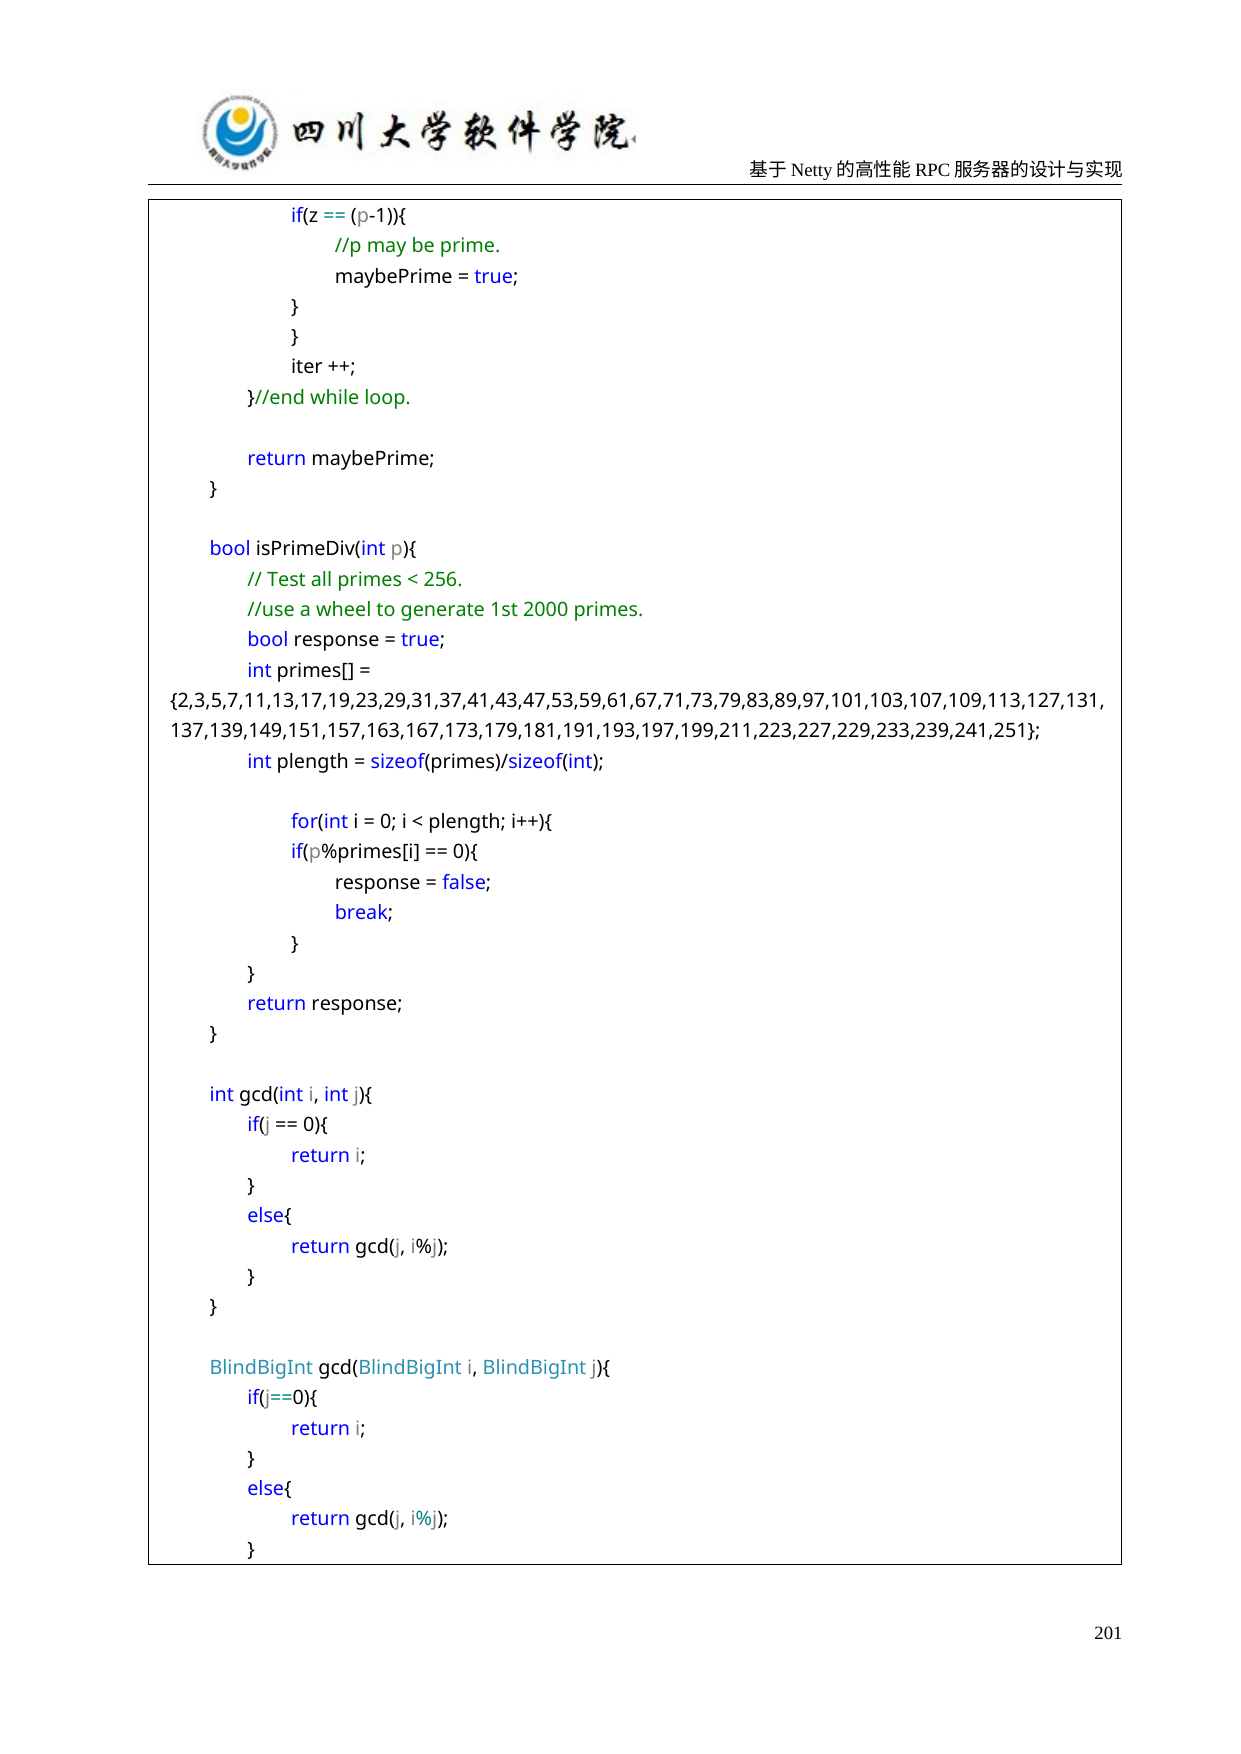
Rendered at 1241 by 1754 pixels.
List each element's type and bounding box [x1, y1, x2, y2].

picture [197, 88, 639, 177]
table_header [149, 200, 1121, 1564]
